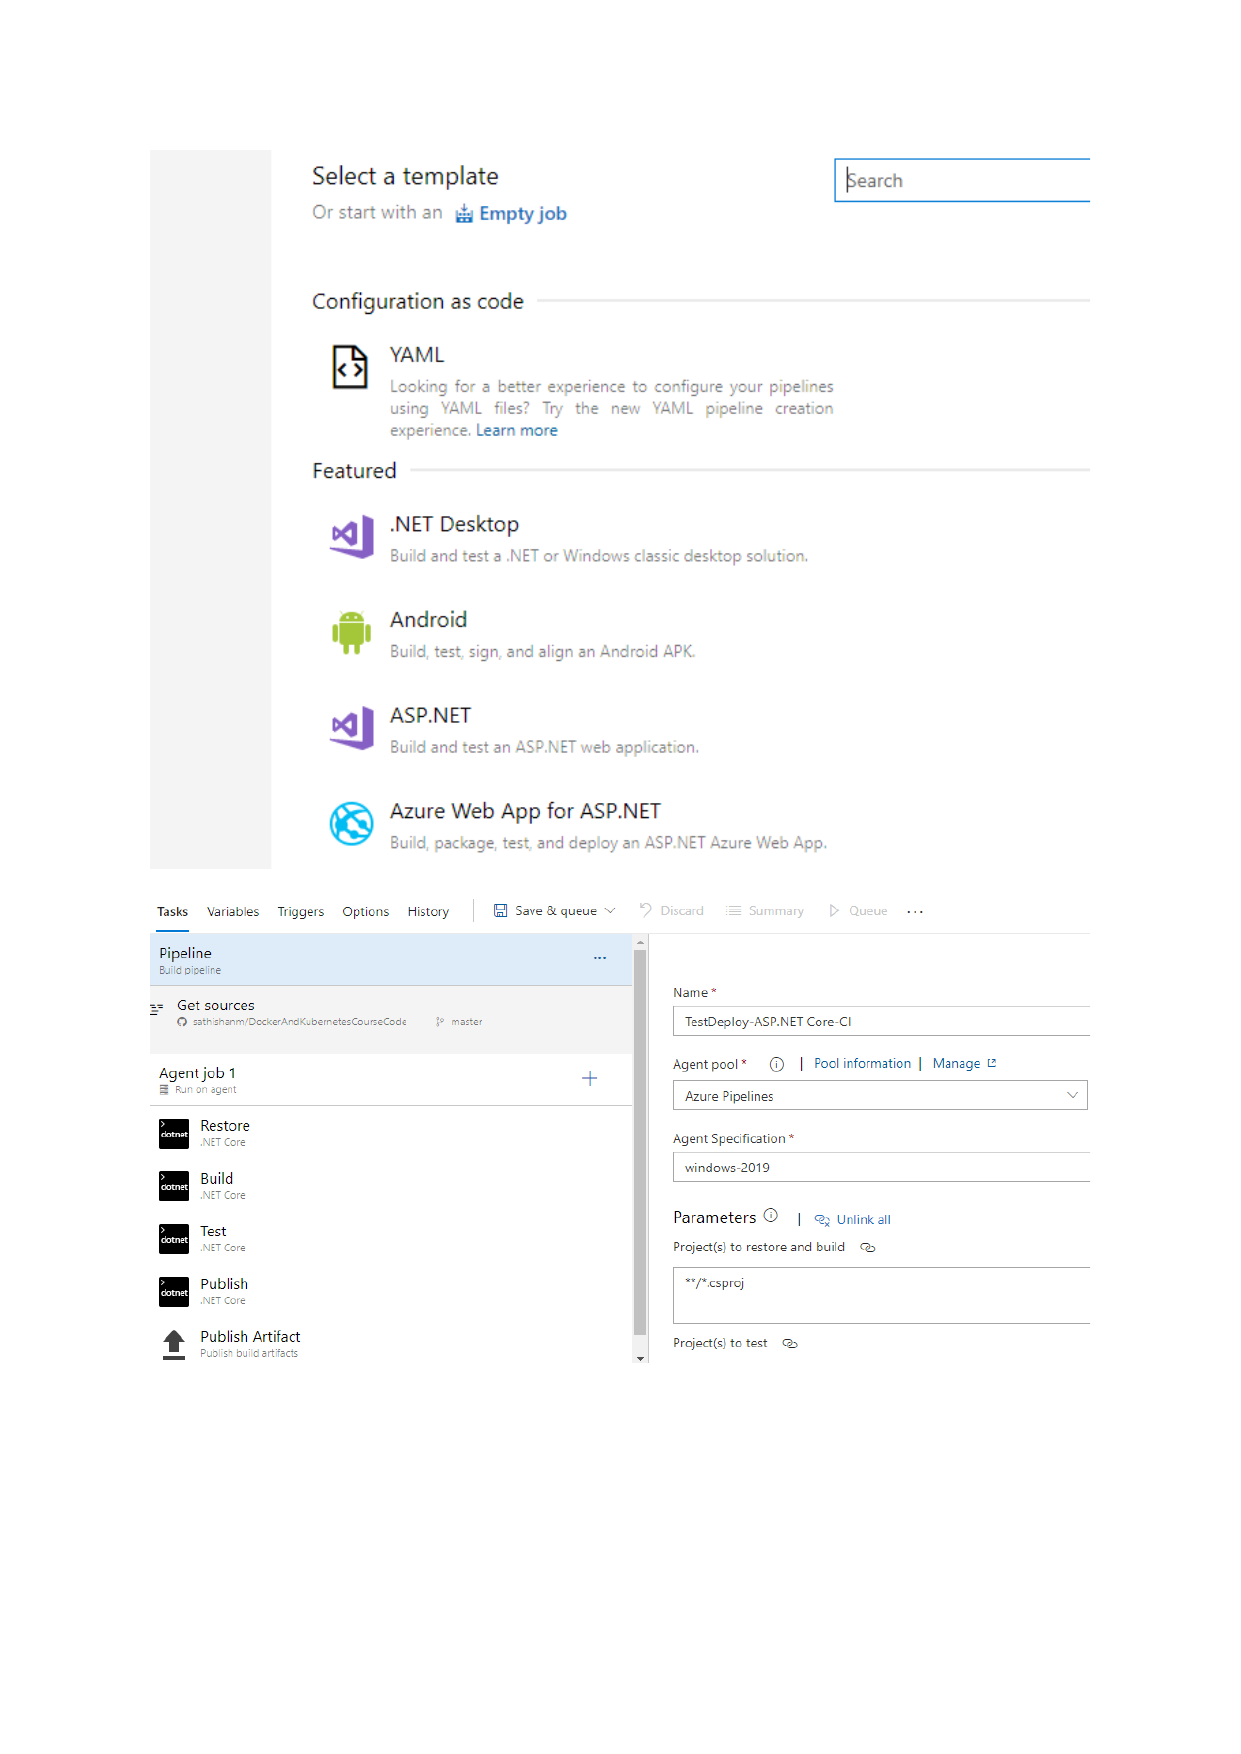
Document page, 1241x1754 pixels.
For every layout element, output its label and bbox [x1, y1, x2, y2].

picture [150, 893, 1091, 1363]
picture [150, 150, 1091, 869]
